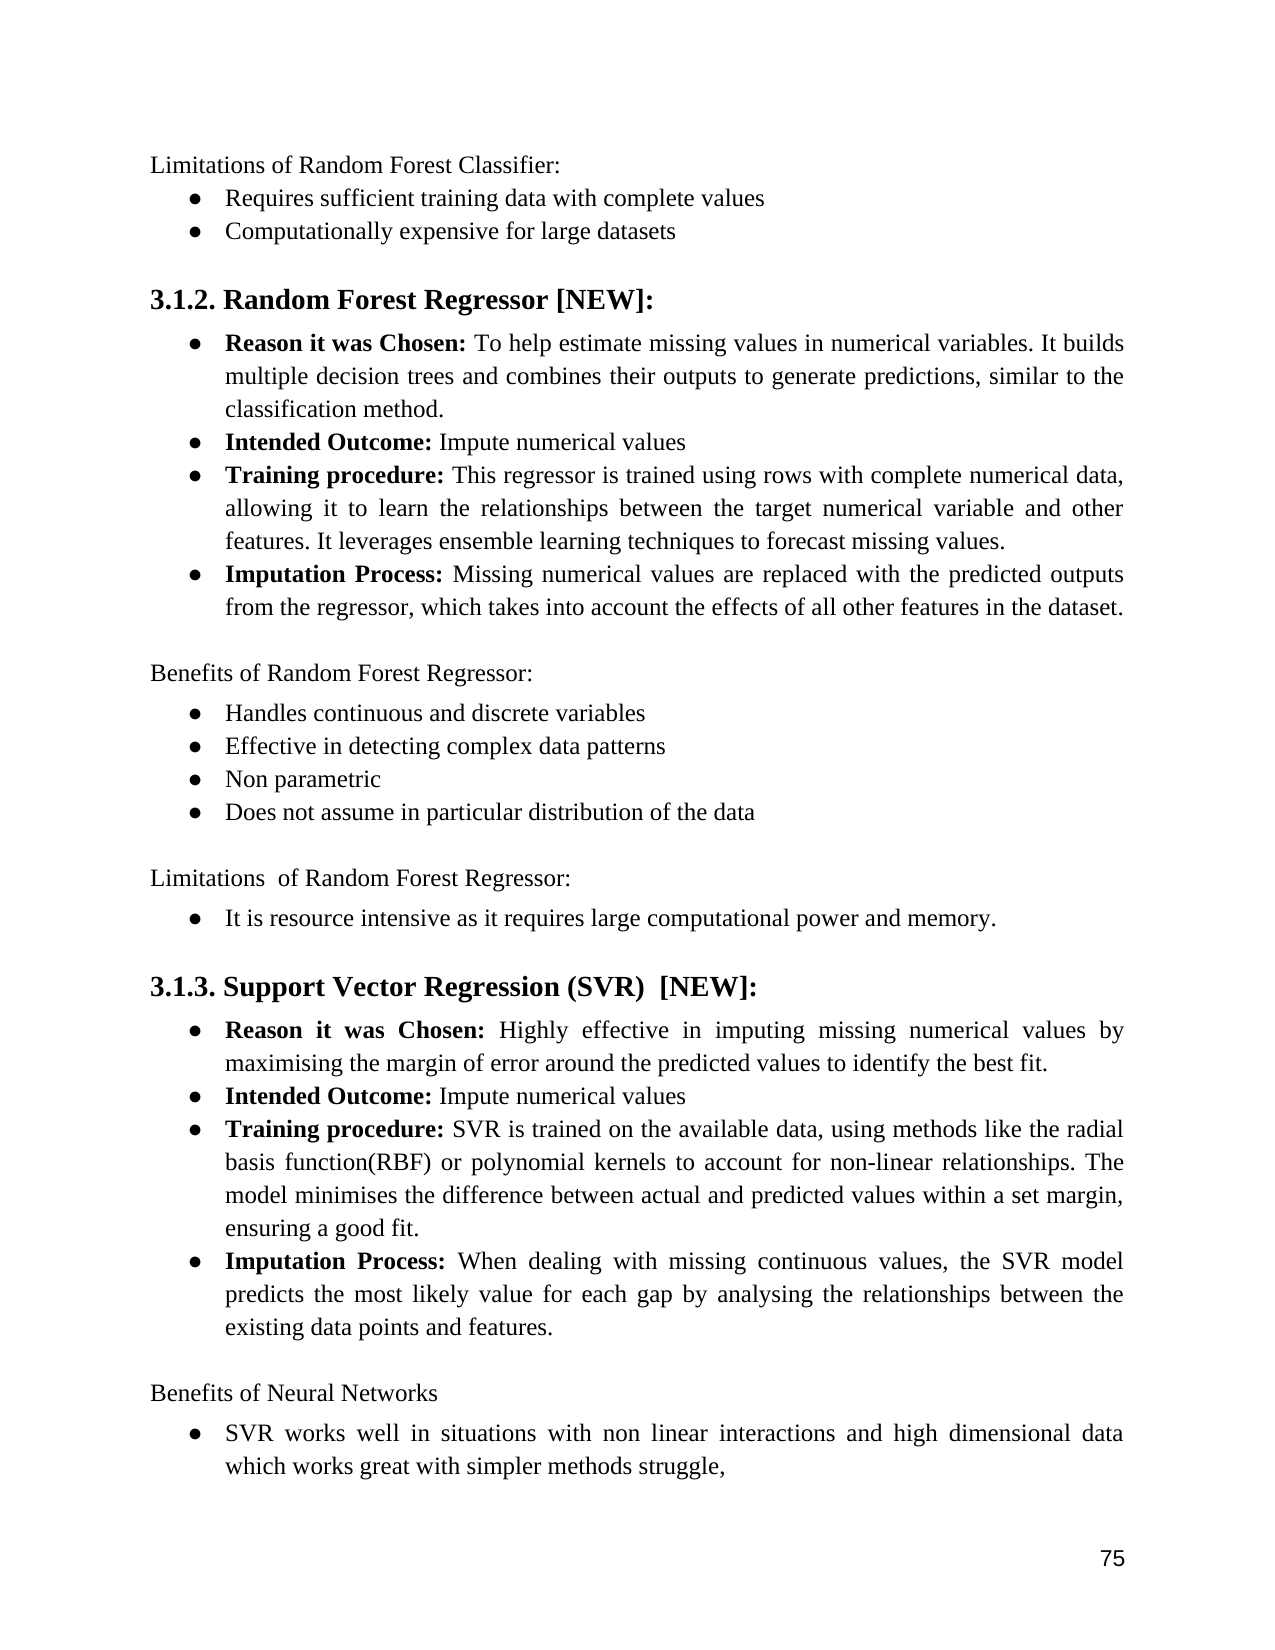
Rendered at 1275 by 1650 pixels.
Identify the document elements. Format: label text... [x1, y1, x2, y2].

list Training procedure: SVR is trained on the available data, using methods like the radial basis function(RBF) or polynomial kernels to account for non-linear relationships. The model minimises the difference between actual and predicted values within a set margin, ensuring a good fit. [187, 1114, 1125, 1242]
list Intended Outcome: Impute numerical values [187, 427, 1125, 456]
list Computationally expensive for large datasets [187, 216, 1125, 245]
list Non parametric [187, 764, 1125, 793]
list Reason it was Chosen: To help estimate missing values in numerical variables. It builds multiple decision trees and combines their outputs to generate predictions, similar to the classification method. [187, 328, 1125, 423]
subtitle 3.1.3. Support Vector Regression (SVR) [NEW]: [150, 969, 1125, 1002]
text Benefits of Neural Networks [150, 1378, 1125, 1407]
list Imputation Process: Missing numerical values are replaced with the predicted outputs from the regressor, which takes into account the effects of all other features in the dataset. [187, 559, 1125, 621]
text Benefits of Random Forest Regressor: [150, 658, 1125, 687]
list Effective in detecting complex data patterns [187, 731, 1125, 760]
list SVR works well in situations with non linear interactions and high dimensional data which works great with simpler methods struggle, [187, 1418, 1125, 1480]
text Limitations of Random Forest Regressor: [150, 863, 1125, 892]
list Handles continuous and discrete variables [187, 698, 1125, 727]
list Training procedure: This regressor is trained using rows with complete numerical data, allowing it to learn the relationships between the target numerical variable and other features. It leverages ensemble learning techniques to forecast missing values. [187, 460, 1125, 555]
list Does not assume in particular distribution of the data [187, 797, 1125, 826]
subtitle 3.1.2. Random Forest Regressor [NEW]: [150, 282, 1125, 316]
list Intended Outcome: Impute numerical values [187, 1081, 1125, 1110]
text Limitations of Random Forest Classifier: [150, 150, 1125, 179]
list It is resource intensive as it requires large computational power and memory. [187, 903, 1125, 932]
list Reason it was Chosen: Highly effective in imputing missing numerical values by maximising the margin of error around the predicted values to identify the best fit. [187, 1015, 1125, 1077]
list Requires sufficient training data with complete values [187, 183, 1125, 212]
list Imputation Process: When dealing with missing continuous values, the SVR model predicts the most likely value for each gap by analysing the relationships between the existing data points and features. [187, 1246, 1125, 1341]
